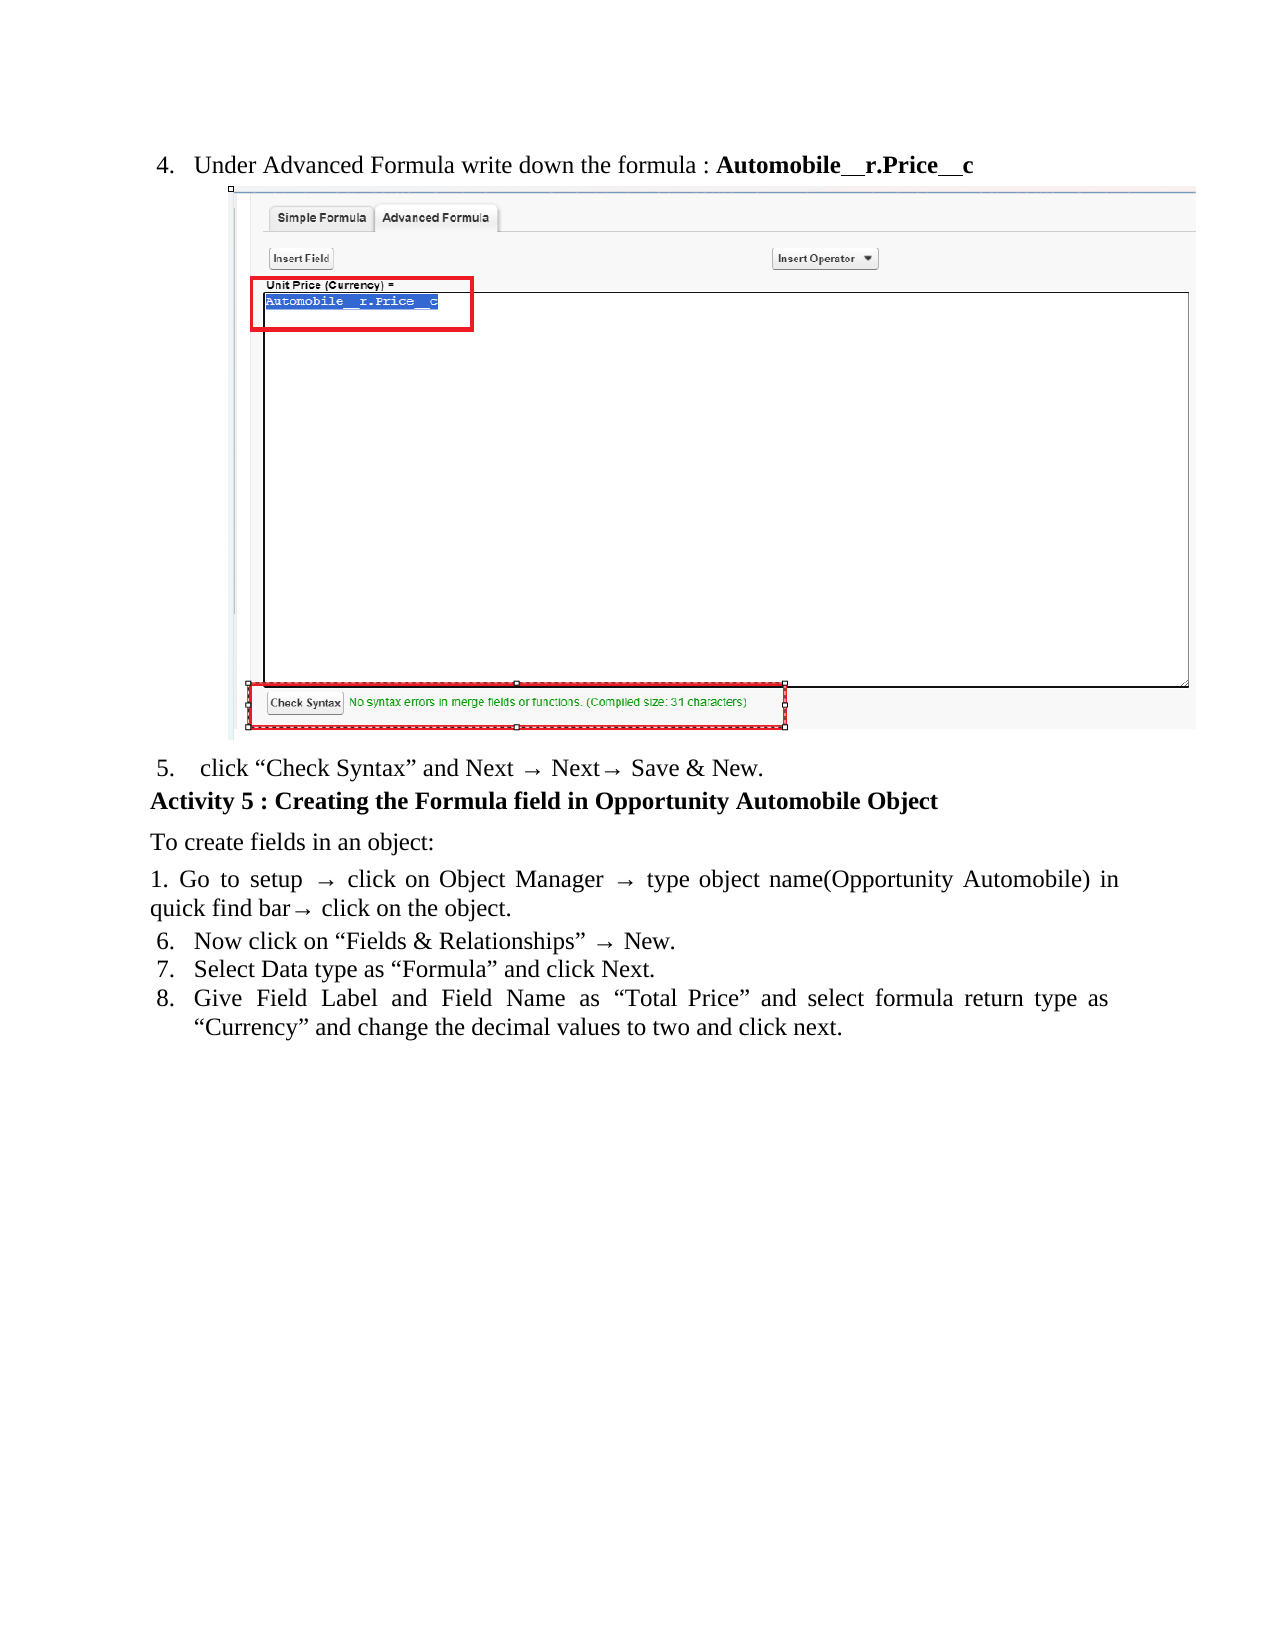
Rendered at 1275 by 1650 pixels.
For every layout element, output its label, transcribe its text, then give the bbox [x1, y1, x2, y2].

list Now click on “Fields & Relationships” → New. [156, 926, 1275, 954]
text 1. Go to setup → click on Object Manager → type object name(Opportunity Automobile) in quick find bar→ click on the object. [150, 864, 1172, 922]
text To create fields in an object: [150, 827, 1275, 856]
list click “Check Syntax” and Next → Next→ Save & New. [156, 197, 1275, 782]
subtitle Activity 5 : Creating the Formula field in Opportunity Automobile Object [150, 786, 1275, 815]
picture [228, 186, 1197, 197]
list Select Data type as “Formula” and click Next. [156, 954, 1275, 983]
list Under Advanced Formula write down the formula : Automobile r.Price c [156, 150, 1275, 179]
list Give Field Label and Field Name as “Total Price” and select formula return type as “Currency” and change the decimal values to two and click next. [156, 983, 1125, 1041]
